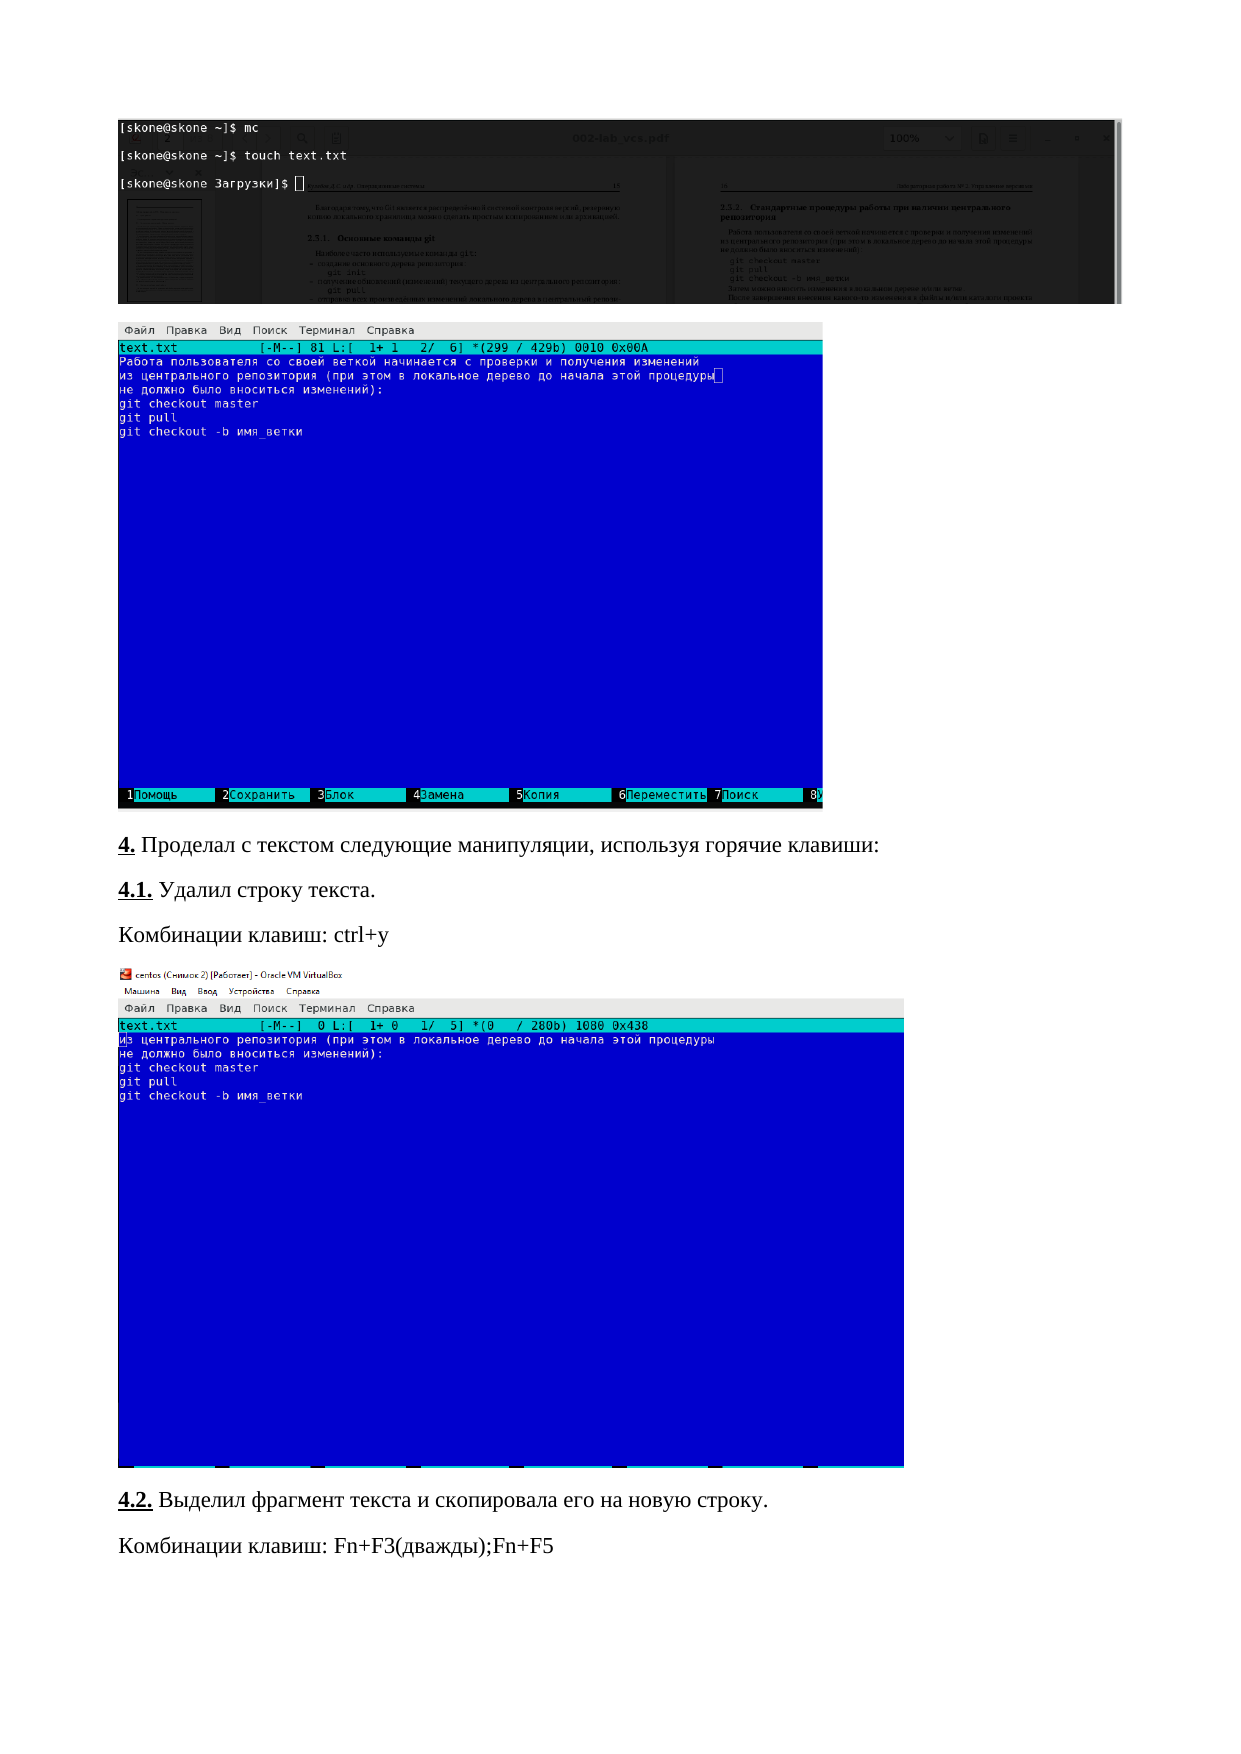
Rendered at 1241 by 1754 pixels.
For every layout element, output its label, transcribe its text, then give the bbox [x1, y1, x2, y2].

picture [118, 322, 823, 812]
text Комбинации клавиш: ctrl+y [118, 921, 1122, 947]
picture [118, 118, 1123, 304]
picture [118, 966, 904, 1468]
text Комбинации клавиш: Fn+F3(дважды);Fn+F5 [118, 1532, 1122, 1558]
text 4.2. Выделил фрагмент текста и скопировала его на новую строку. [118, 1487, 1122, 1513]
text 4. Проделал с текстом следующие манипуляции, используя горячие клавиши: [118, 831, 1122, 857]
text 4.1. Удалил строку текста. [118, 876, 1122, 902]
